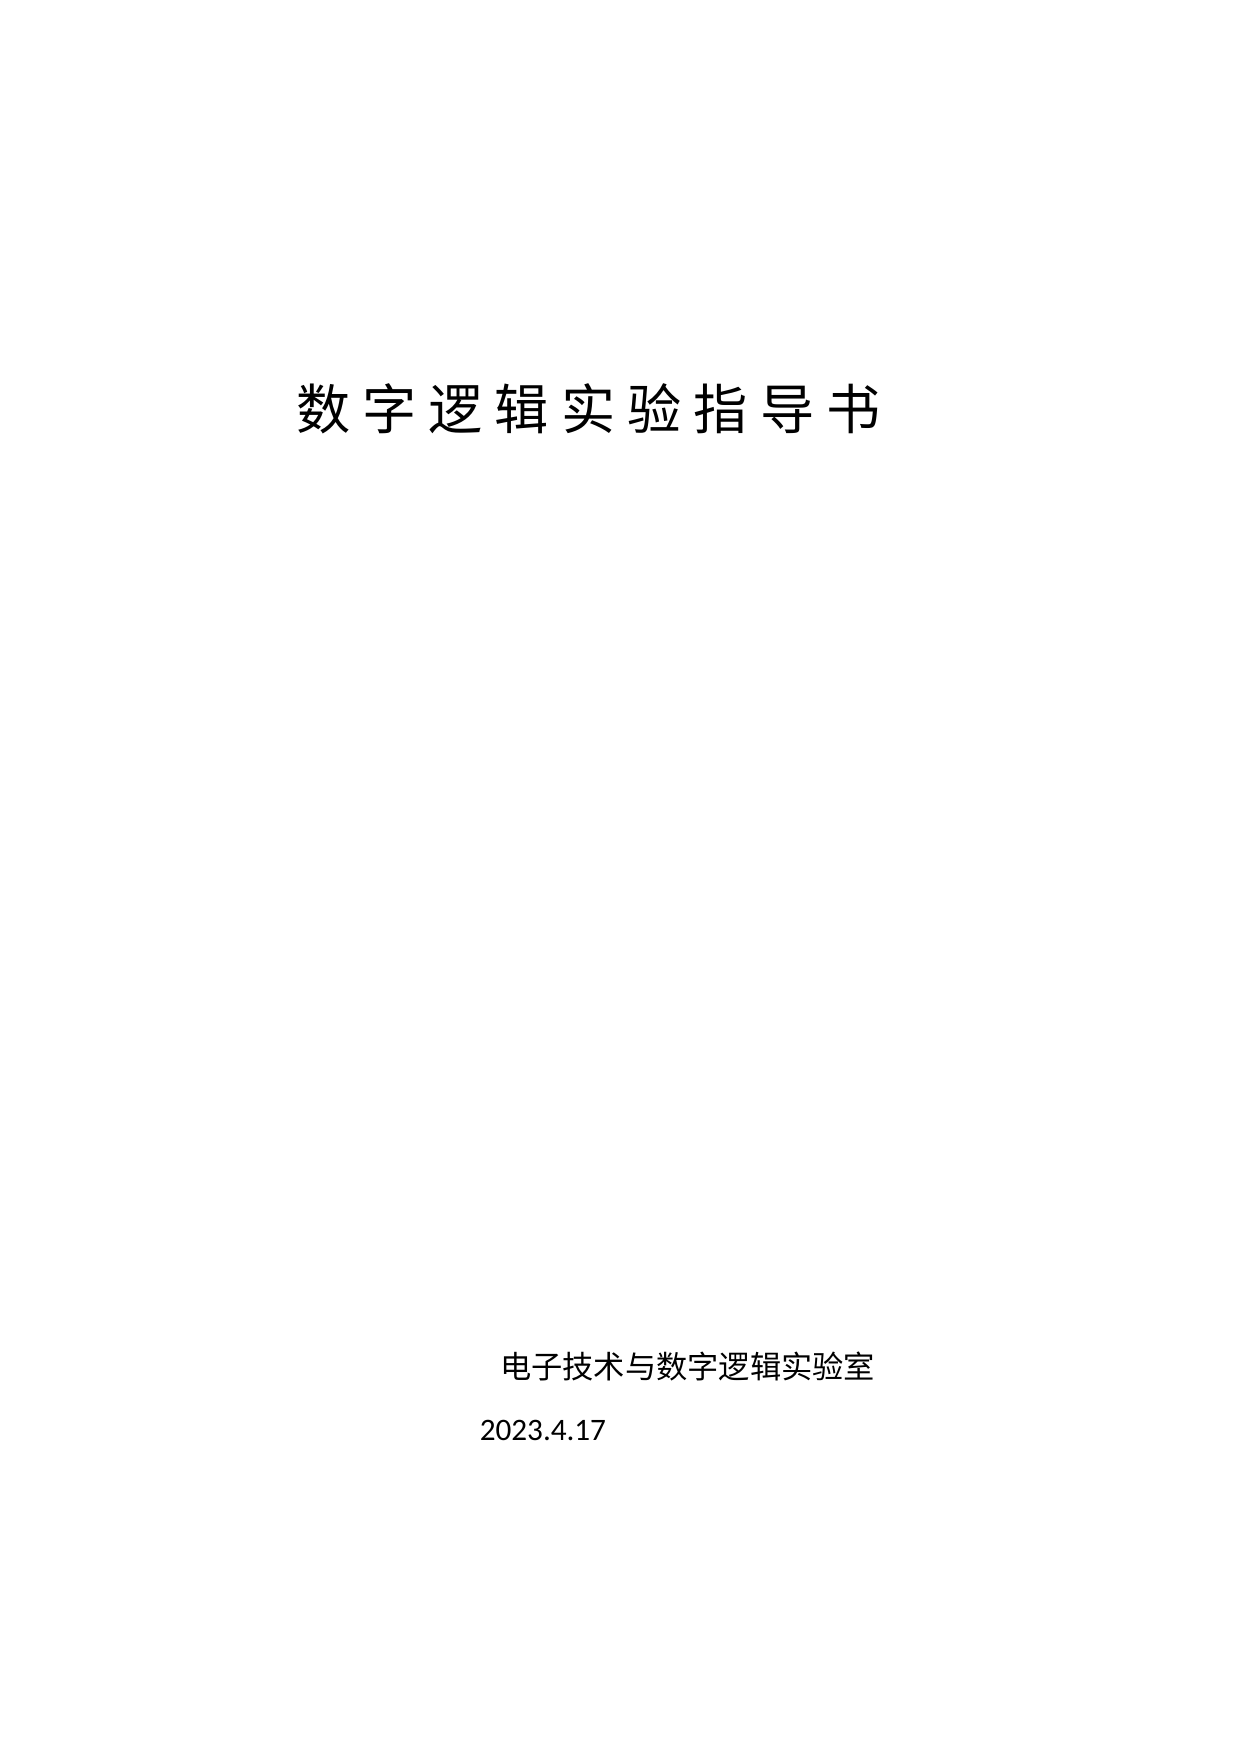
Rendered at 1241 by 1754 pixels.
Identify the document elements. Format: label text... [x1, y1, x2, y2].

text 2023.4.17 [187, 1397, 1053, 1462]
text 数 字 逻 辑 实 验 指 导 书 [187, 357, 1053, 454]
text 电子技术与数字逻辑实验室 [187, 1332, 1053, 1397]
